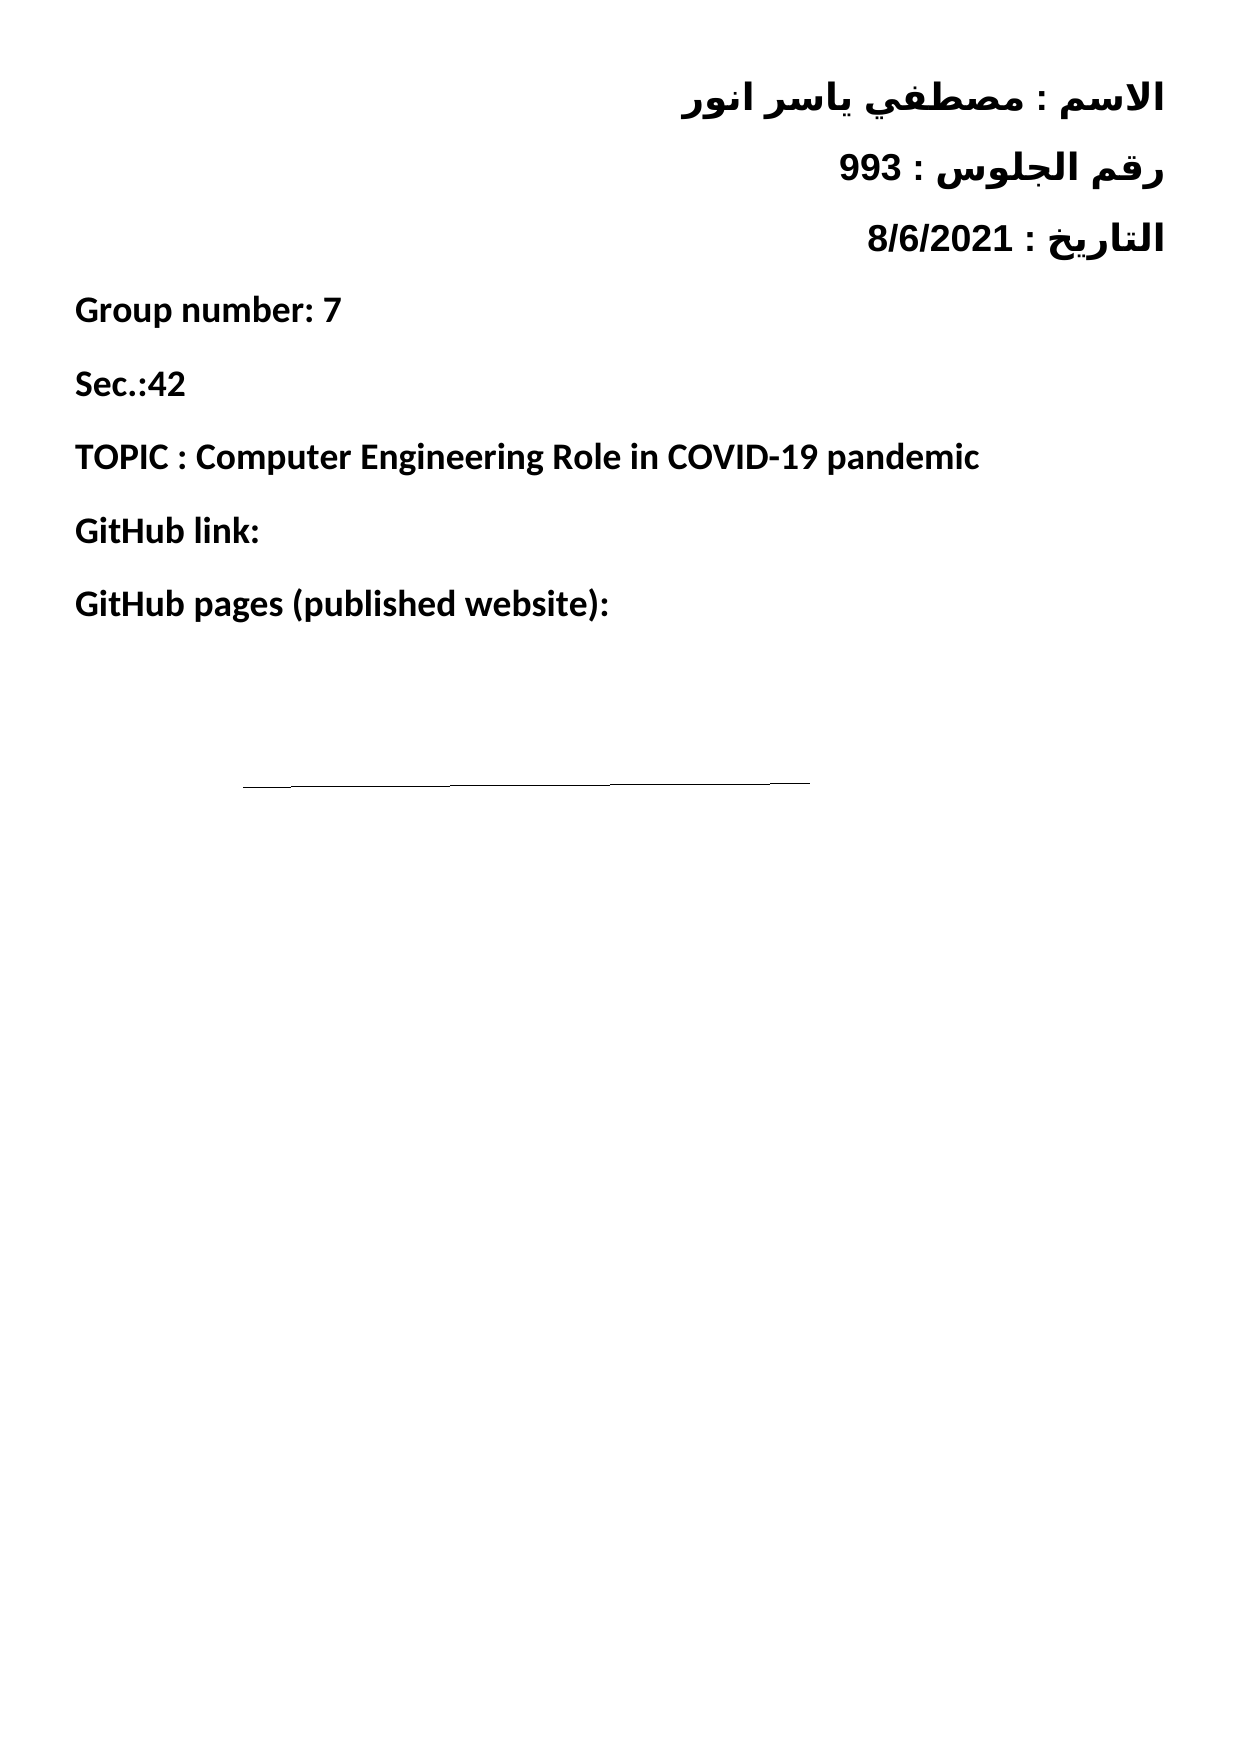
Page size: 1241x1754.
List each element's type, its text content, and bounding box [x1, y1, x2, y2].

text GitHub link: [75, 507, 1165, 553]
text التاريخ : 8/6/2021 [75, 216, 1165, 259]
text Sec.:42 [75, 360, 1165, 406]
text الاسم : مصطفي ياسر انور [75, 75, 1165, 118]
text GitHub pages (published website): [75, 580, 1165, 626]
text رقم الجلوس : 993 [75, 145, 1165, 188]
text Group number: 7 [75, 286, 1165, 332]
text TOPIC : Computer Engineering Role in COVID-19 pandemic [75, 433, 1165, 479]
